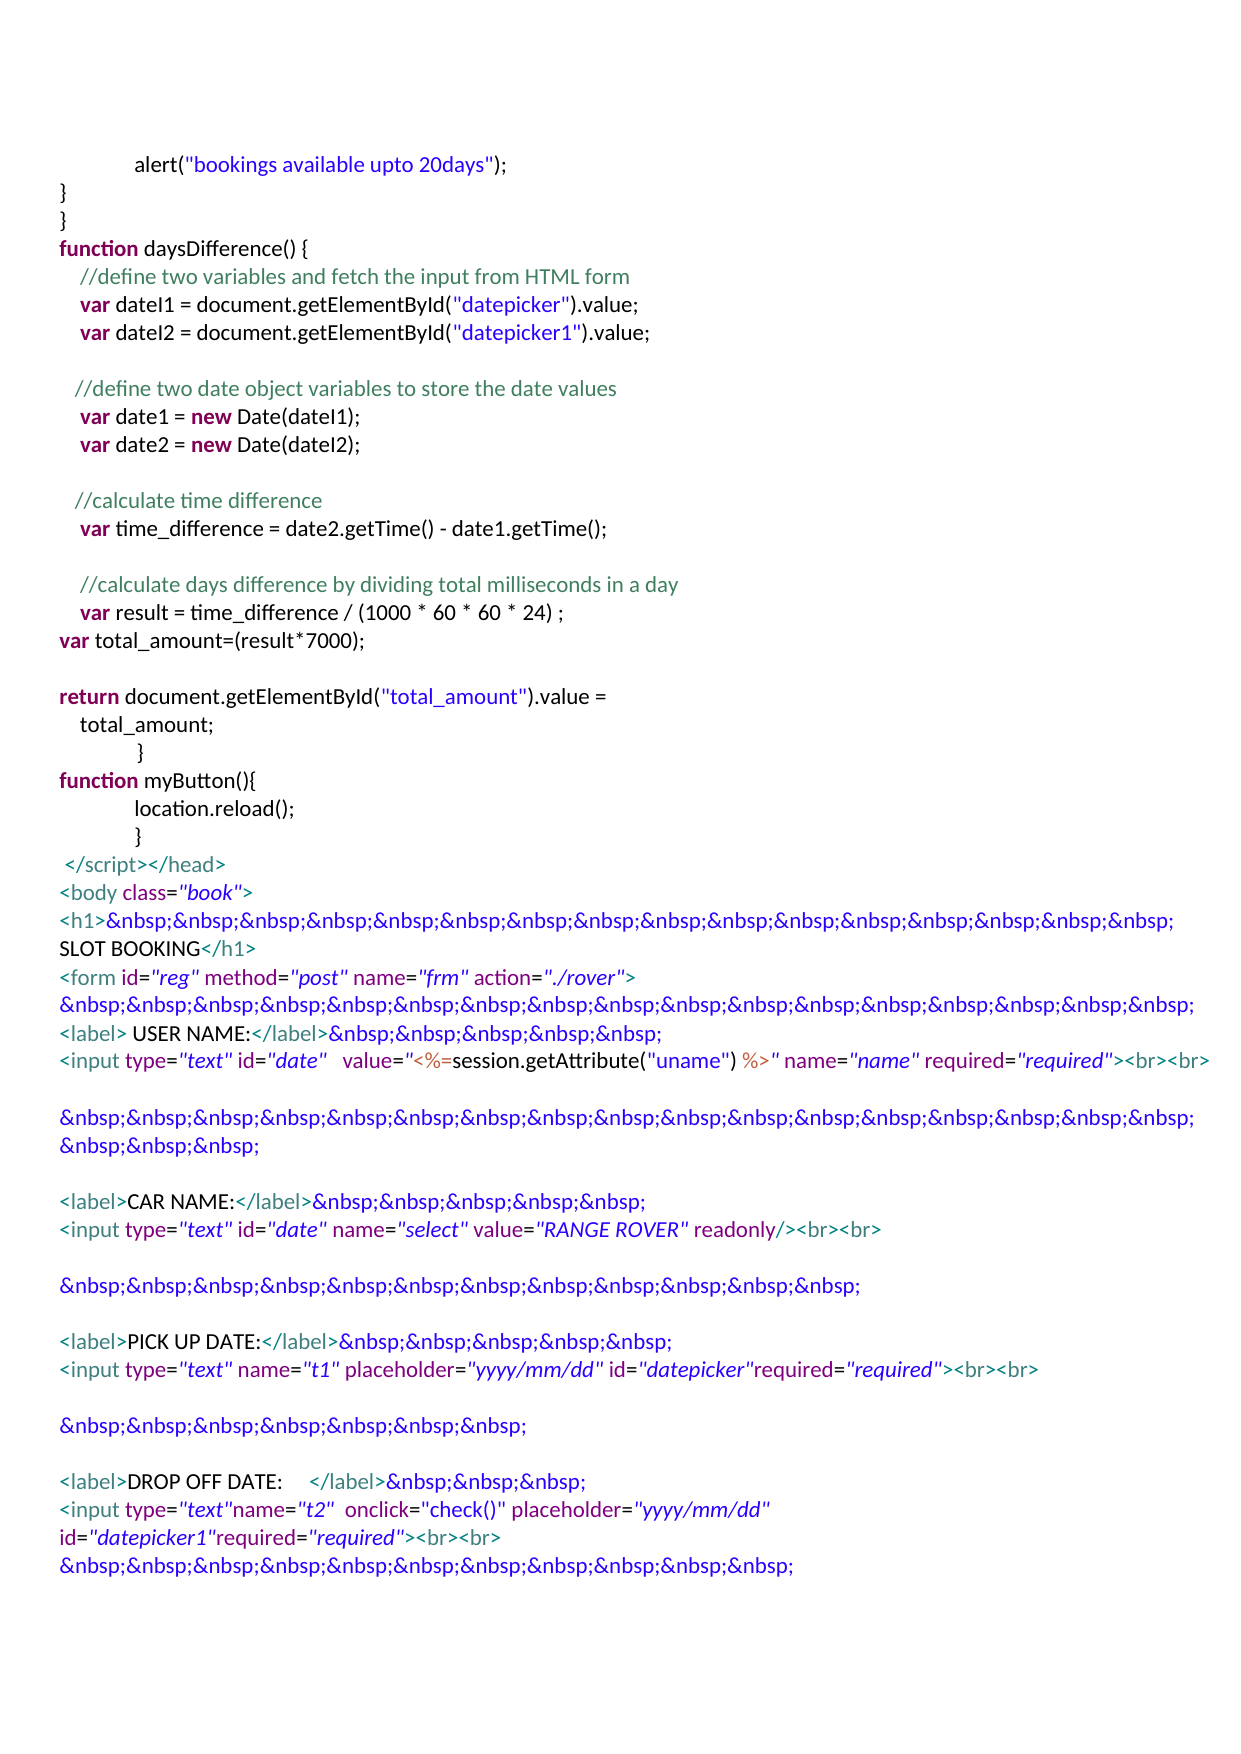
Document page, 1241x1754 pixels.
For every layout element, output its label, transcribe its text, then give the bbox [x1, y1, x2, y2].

text <label>PICK UP DATE:</label>&nbsp;&nbsp;&nbsp;&nbsp;&nbsp; [59, 1327, 1211, 1355]
text <label> USER NAME:</label>&nbsp;&nbsp;&nbsp;&nbsp;&nbsp; [59, 1019, 1211, 1047]
text <input type="text" id="date" name="select" value="RANGE ROVER" readonly/><br><br> [59, 1215, 1211, 1243]
text //calculate time difference [59, 486, 1211, 514]
text SLOT BOOKING</h1> [59, 934, 1211, 963]
text <body class="book"> [59, 878, 1211, 907]
text &nbsp;&nbsp;&nbsp;&nbsp;&nbsp;&nbsp;&nbsp;&nbsp;&nbsp;&nbsp;&nbsp; [59, 1551, 1211, 1579]
text <label>CAR NAME:</label>&nbsp;&nbsp;&nbsp;&nbsp;&nbsp; [59, 1187, 1211, 1215]
text var time_difference = date2.getTime() - date1.getTime(); [59, 514, 1211, 542]
text //define two date object variables to store the date values [59, 374, 1211, 402]
text var dateI1 = document.getElementById("datepicker").value; [59, 290, 1211, 318]
text <input type="text"name="t2" onclick="check()" placeholder="yyyy/mm/dd" id="datepicker1"required="required"><br><br> [59, 1495, 1211, 1551]
text } [59, 178, 1211, 206]
text &nbsp;&nbsp;&nbsp;&nbsp;&nbsp;&nbsp;&nbsp; [59, 1411, 1211, 1439]
text </script></head> [59, 851, 1211, 878]
text } [59, 738, 1211, 766]
text var date2 = new Date(dateI2); [59, 430, 1211, 458]
text var total_amount=(result*7000); [59, 626, 1211, 654]
text <label>DROP OFF DATE: </label>&nbsp;&nbsp;&nbsp; [59, 1467, 1211, 1495]
text function daysDifference() { [59, 234, 1211, 262]
text var date1 = new Date(dateI1); [59, 402, 1211, 430]
text var result = time_difference / (1000 * 60 * 60 * 24) ; [59, 598, 1211, 626]
text } [59, 822, 1211, 851]
text } [59, 206, 1211, 234]
text <h1>&nbsp;&nbsp;&nbsp;&nbsp;&nbsp;&nbsp;&nbsp;&nbsp;&nbsp;&nbsp;&nbsp;&nbsp;&nbsp;&nbsp;&nbsp;&nbsp; [59, 907, 1211, 934]
text &nbsp;&nbsp;&nbsp;&nbsp;&nbsp;&nbsp;&nbsp;&nbsp;&nbsp;&nbsp;&nbsp;&nbsp;&nbsp;&nbsp;&nbsp;&nbsp;&nbsp; [59, 991, 1211, 1019]
text total_amount; [59, 710, 1211, 738]
text <input type="text" name="t1" placeholder="yyyy/mm/dd" id="datepicker"required="required"><br><br> [59, 1355, 1240, 1383]
text &nbsp;&nbsp;&nbsp;&nbsp;&nbsp;&nbsp;&nbsp;&nbsp;&nbsp;&nbsp;&nbsp;&nbsp; [59, 1271, 1211, 1299]
text var dateI2 = document.getElementById("datepicker1").value; [59, 318, 1211, 346]
text <form id="reg" method="post" name="frm" action="./rover"> [59, 963, 1211, 991]
text location.reload(); [59, 794, 1211, 822]
text alert("bookings available upto 20days"); [59, 150, 1211, 178]
text &nbsp;&nbsp;&nbsp;&nbsp;&nbsp;&nbsp;&nbsp;&nbsp;&nbsp;&nbsp;&nbsp;&nbsp;&nbsp;&nbsp;&nbsp;&nbsp;&nbsp;&nbsp;&nbsp;&nbsp; [59, 1103, 1211, 1159]
text function myButton(){ [59, 766, 1211, 794]
text //calculate days difference by dividing total milliseconds in a day [59, 570, 1211, 598]
text <input type="text" id="date" value="<%=session.getAttribute("uname") %>" name="name" required="required"><br><br> [59, 1047, 1211, 1075]
text //define two variables and fetch the input from HTML form [59, 262, 1211, 290]
text return document.getElementById("total_amount").value = [59, 682, 1211, 710]
